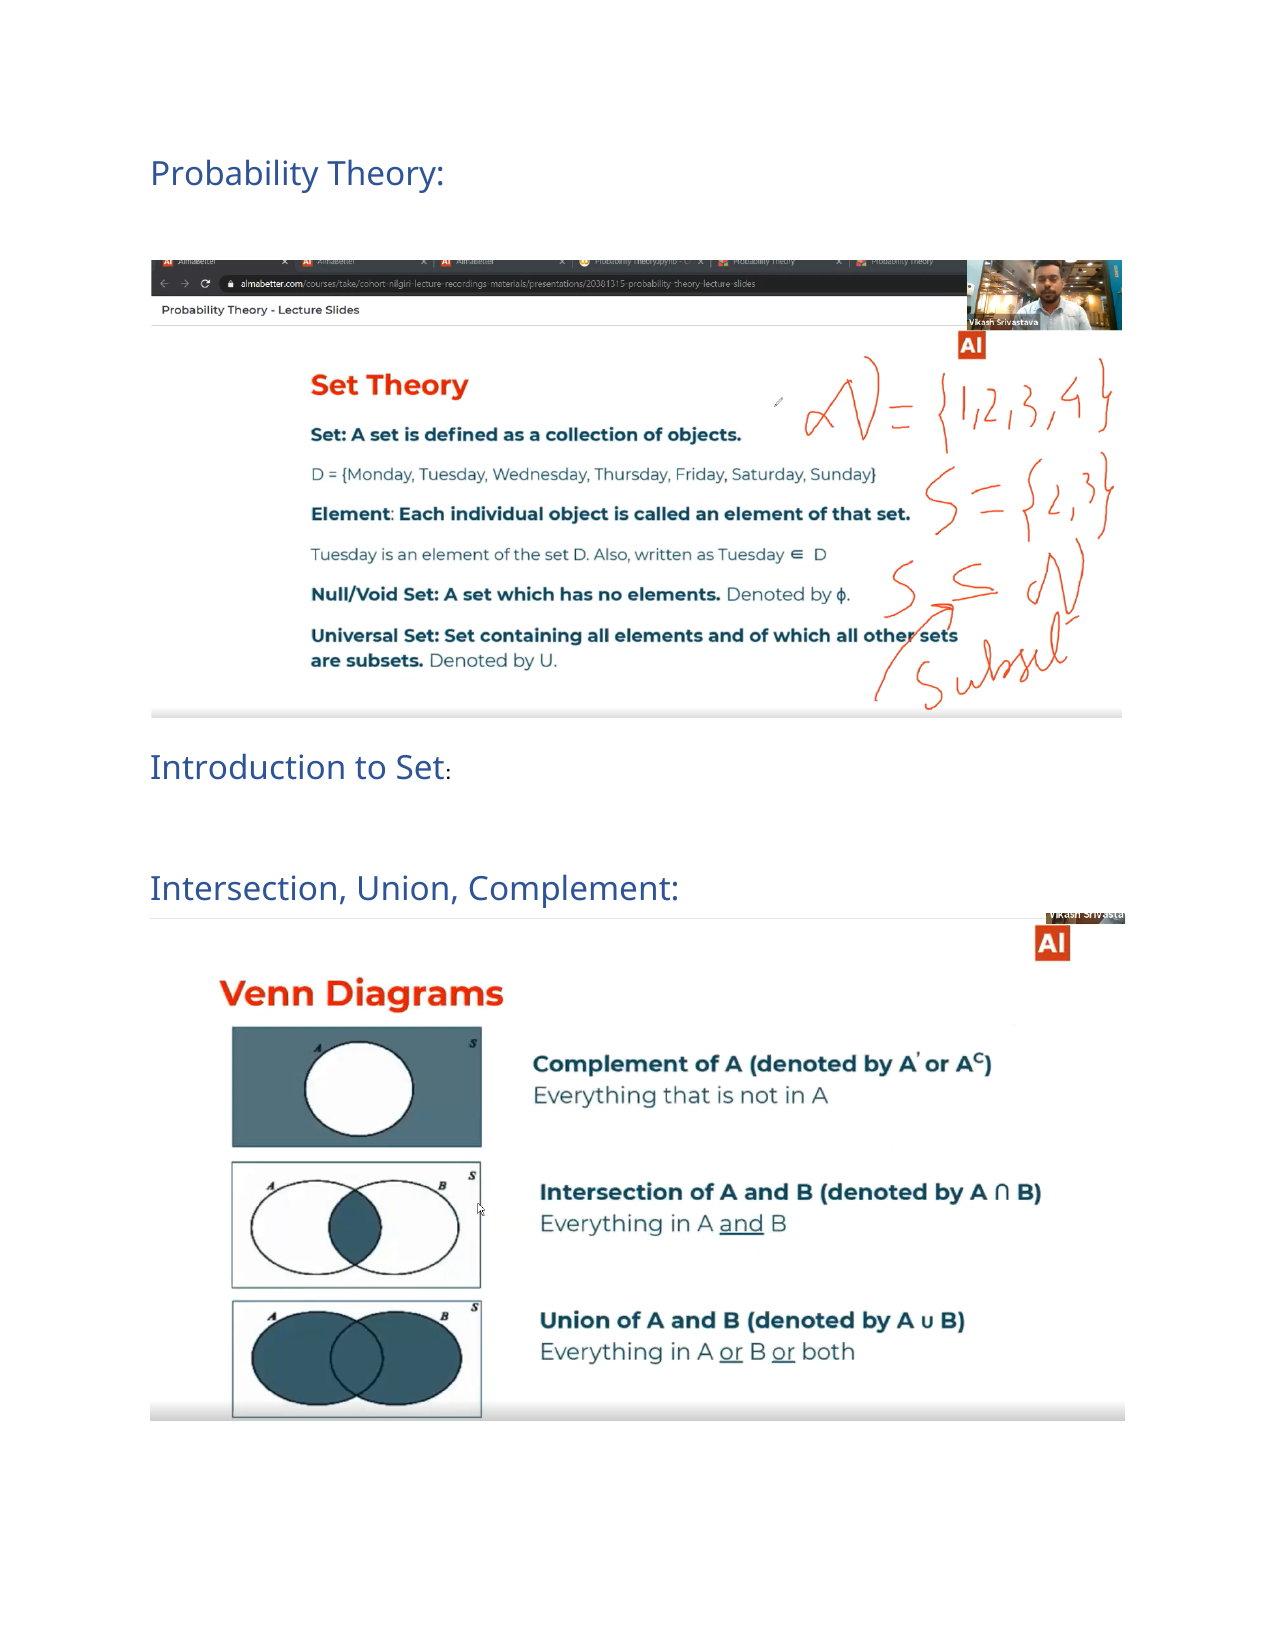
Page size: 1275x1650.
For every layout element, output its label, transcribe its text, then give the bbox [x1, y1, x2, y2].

subtitle Intersection, Union, Complement: [150, 865, 1125, 910]
picture [150, 260, 1122, 717]
text Probability Theory: [150, 150, 1125, 195]
picture [150, 913, 1125, 1421]
